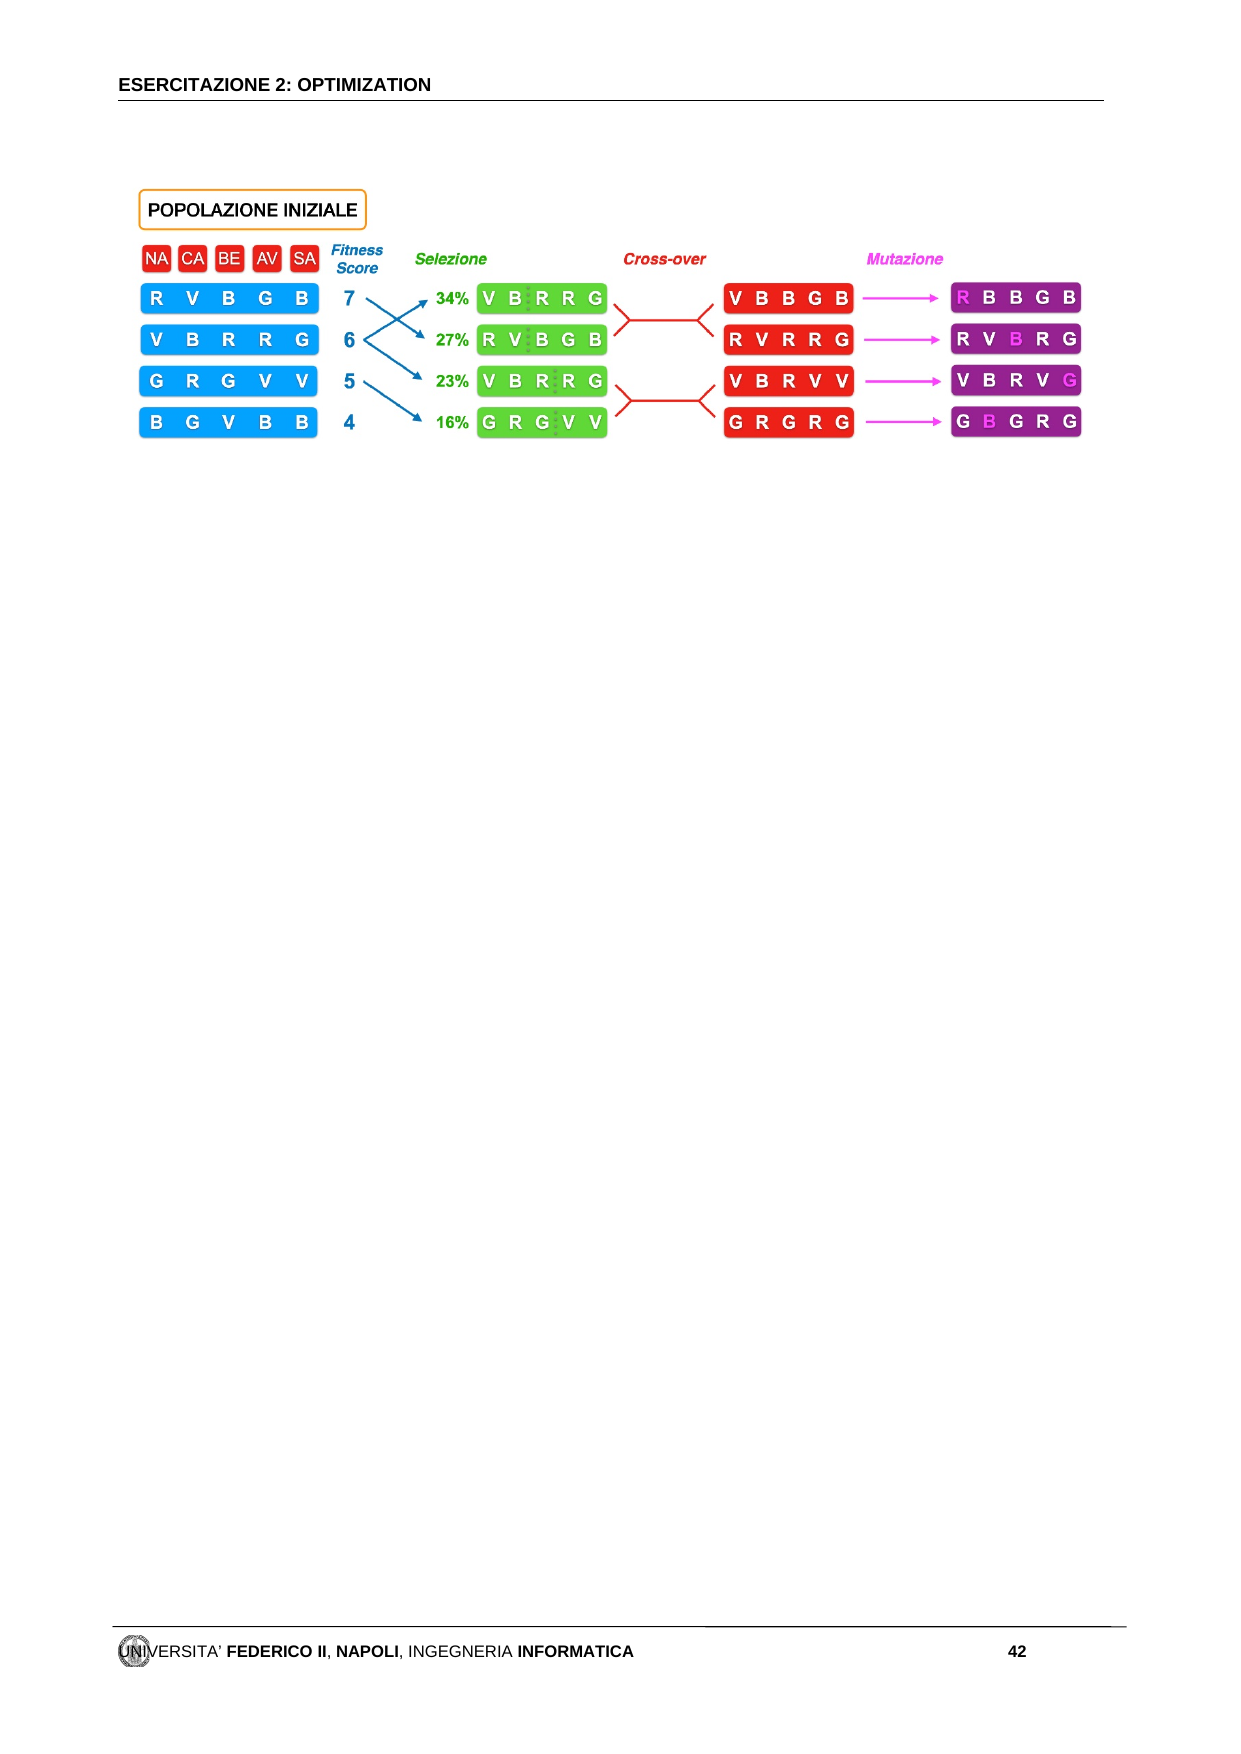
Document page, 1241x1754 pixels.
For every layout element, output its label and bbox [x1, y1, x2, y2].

picture [118, 1635, 150, 1667]
picture [121, 132, 1119, 493]
